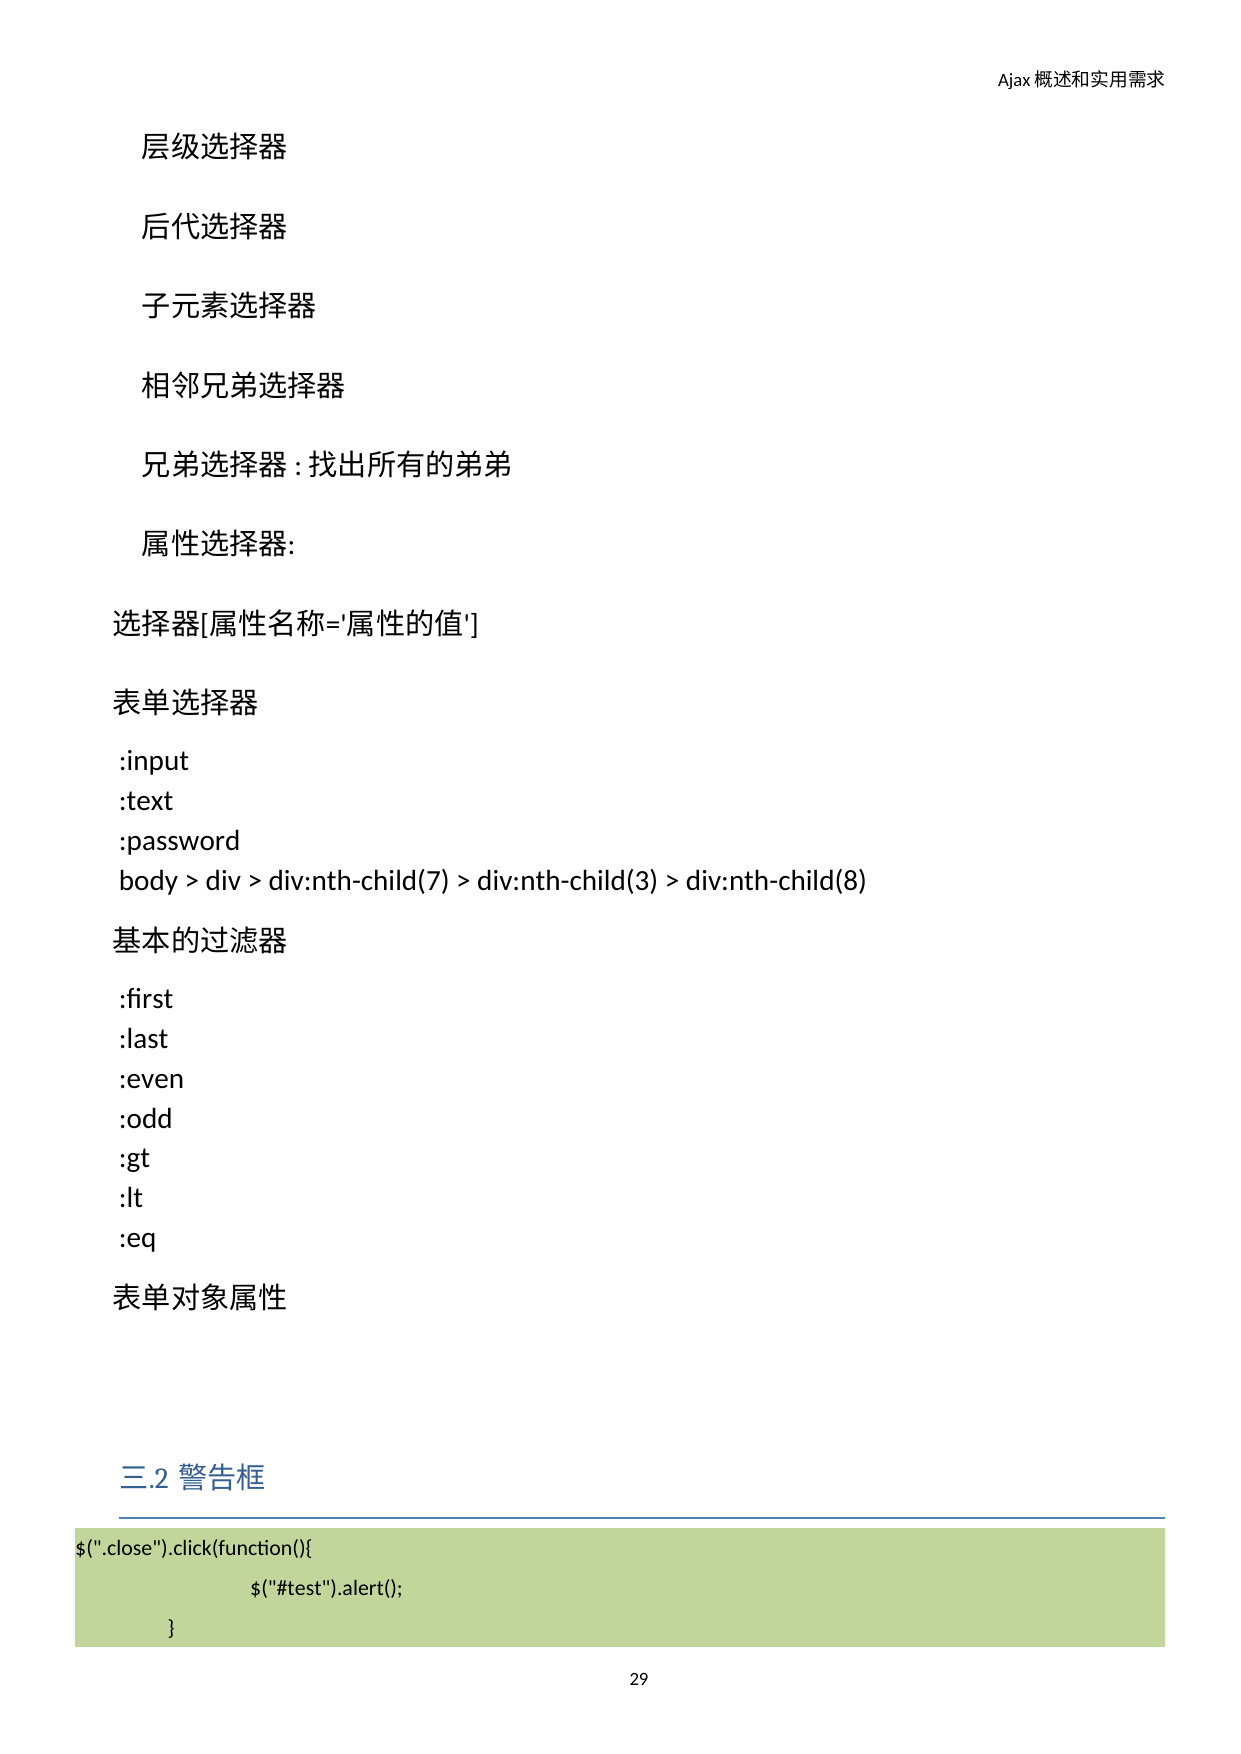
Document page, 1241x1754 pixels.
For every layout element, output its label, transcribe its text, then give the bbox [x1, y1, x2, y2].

text } [75, 1607, 1165, 1647]
text $("#test").alert(); [75, 1568, 1165, 1607]
text 表单对象属性 [75, 1256, 1165, 1336]
subtitle 警告框 [119, 1436, 1165, 1517]
text :first [75, 979, 1165, 1018]
text 相邻兄弟选择器 [104, 344, 1165, 423]
text :password [75, 820, 1165, 859]
text 表单选择器 [75, 661, 1165, 741]
text 子元素选择器 [104, 264, 1165, 344]
text :text [75, 780, 1165, 820]
text :last [75, 1018, 1165, 1058]
text 兄弟选择器 : 找出所有的弟弟 [104, 423, 1165, 502]
text body > div > div:nth-child(7) > div:nth-child(3) > div:nth-child(8) [75, 859, 1165, 899]
text $(".close").click(function(){ [75, 1528, 1165, 1568]
text 后代选择器 [104, 185, 1165, 264]
text :odd [75, 1098, 1165, 1137]
text 属性选择器: [104, 502, 1165, 582]
text :lt [75, 1177, 1165, 1217]
text :eq [75, 1217, 1165, 1256]
text :gt [75, 1137, 1165, 1177]
text :even [75, 1058, 1165, 1098]
text :input [75, 741, 1165, 780]
text 基本的过滤器 [75, 899, 1165, 979]
text 选择器[属性名称='属性的值'] [75, 582, 1165, 661]
text 层级选择器 [104, 106, 1165, 185]
